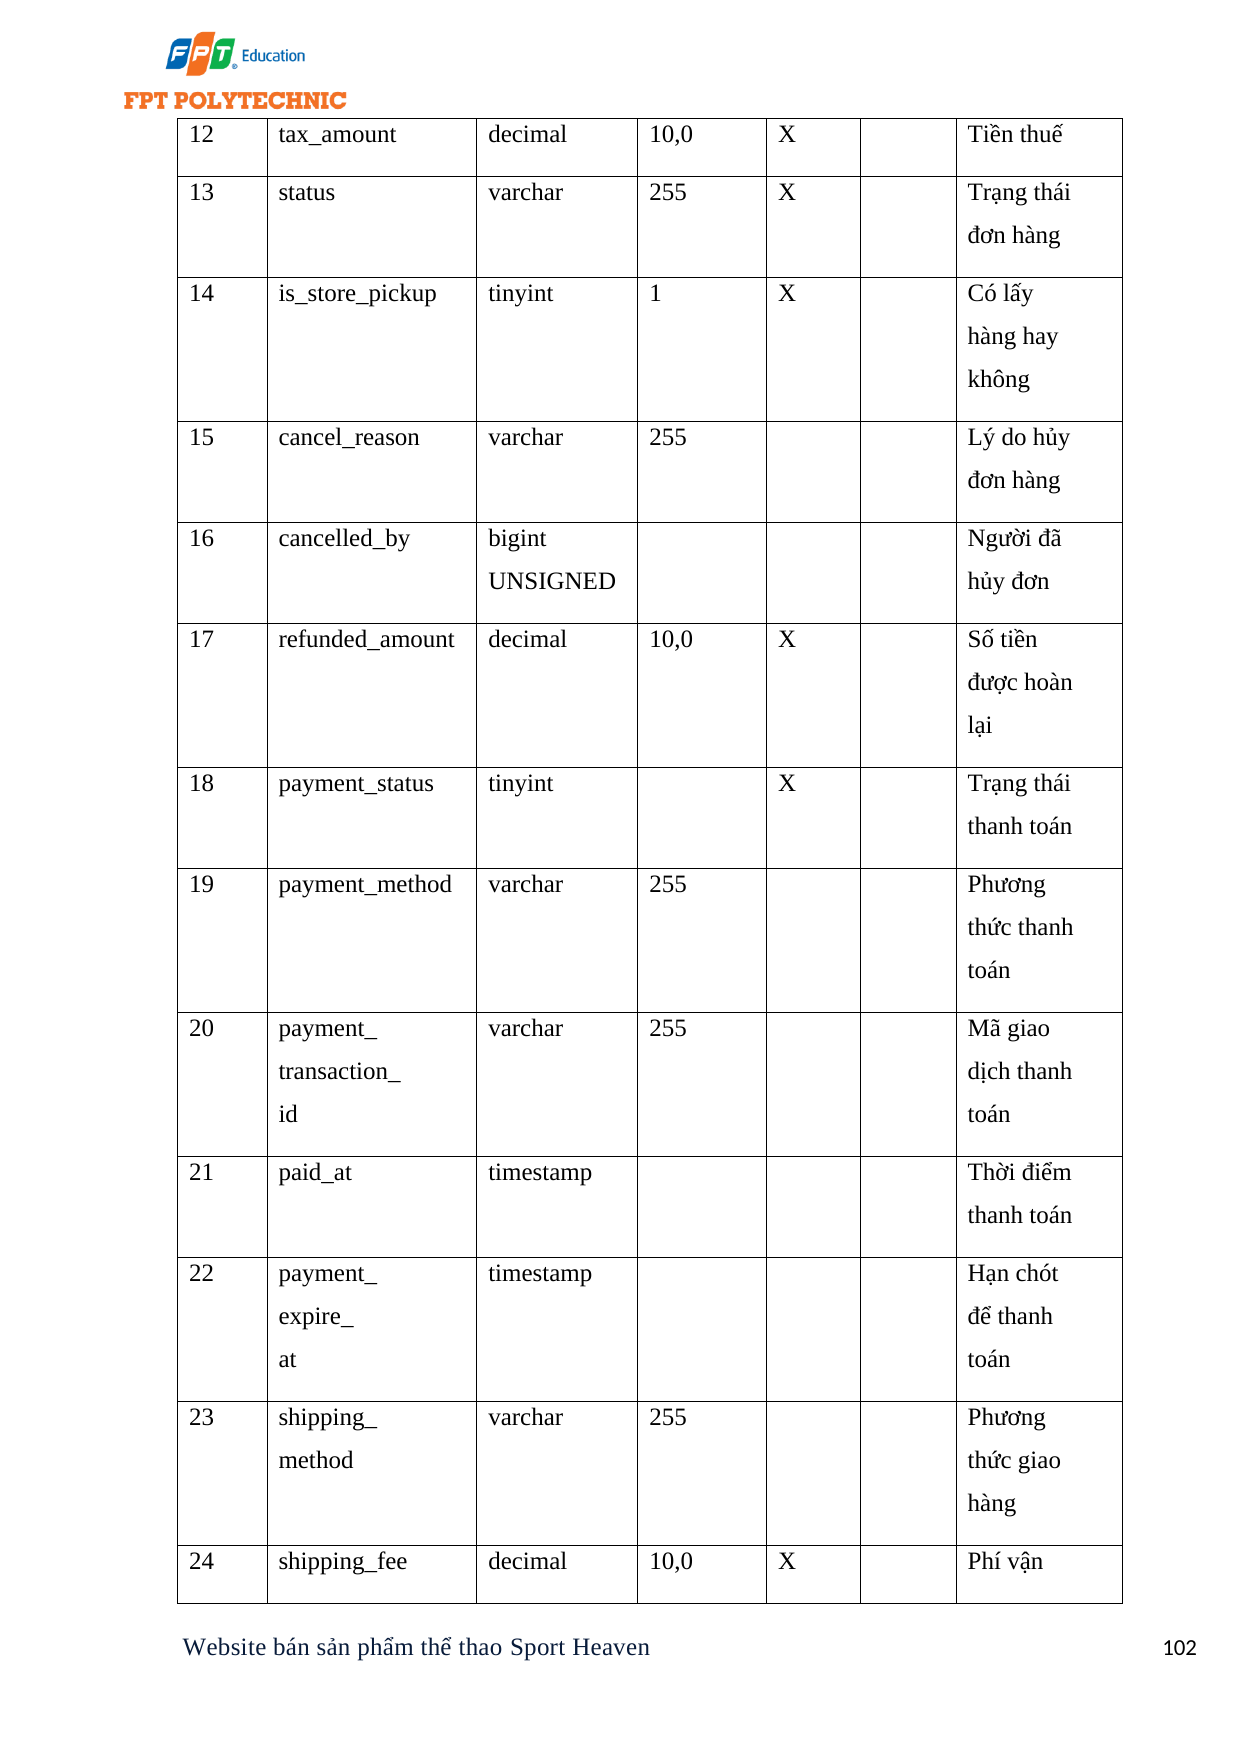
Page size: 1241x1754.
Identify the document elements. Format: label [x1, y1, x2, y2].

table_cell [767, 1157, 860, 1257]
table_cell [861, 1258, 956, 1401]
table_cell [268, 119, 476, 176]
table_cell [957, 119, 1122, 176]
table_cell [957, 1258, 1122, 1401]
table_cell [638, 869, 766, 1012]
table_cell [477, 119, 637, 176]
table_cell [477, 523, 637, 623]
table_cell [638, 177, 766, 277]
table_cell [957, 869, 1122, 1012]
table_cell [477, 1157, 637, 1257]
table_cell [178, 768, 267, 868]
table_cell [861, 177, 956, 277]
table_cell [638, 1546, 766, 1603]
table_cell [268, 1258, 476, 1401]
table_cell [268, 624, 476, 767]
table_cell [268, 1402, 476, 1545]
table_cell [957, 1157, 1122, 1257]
picture [116, 24, 354, 116]
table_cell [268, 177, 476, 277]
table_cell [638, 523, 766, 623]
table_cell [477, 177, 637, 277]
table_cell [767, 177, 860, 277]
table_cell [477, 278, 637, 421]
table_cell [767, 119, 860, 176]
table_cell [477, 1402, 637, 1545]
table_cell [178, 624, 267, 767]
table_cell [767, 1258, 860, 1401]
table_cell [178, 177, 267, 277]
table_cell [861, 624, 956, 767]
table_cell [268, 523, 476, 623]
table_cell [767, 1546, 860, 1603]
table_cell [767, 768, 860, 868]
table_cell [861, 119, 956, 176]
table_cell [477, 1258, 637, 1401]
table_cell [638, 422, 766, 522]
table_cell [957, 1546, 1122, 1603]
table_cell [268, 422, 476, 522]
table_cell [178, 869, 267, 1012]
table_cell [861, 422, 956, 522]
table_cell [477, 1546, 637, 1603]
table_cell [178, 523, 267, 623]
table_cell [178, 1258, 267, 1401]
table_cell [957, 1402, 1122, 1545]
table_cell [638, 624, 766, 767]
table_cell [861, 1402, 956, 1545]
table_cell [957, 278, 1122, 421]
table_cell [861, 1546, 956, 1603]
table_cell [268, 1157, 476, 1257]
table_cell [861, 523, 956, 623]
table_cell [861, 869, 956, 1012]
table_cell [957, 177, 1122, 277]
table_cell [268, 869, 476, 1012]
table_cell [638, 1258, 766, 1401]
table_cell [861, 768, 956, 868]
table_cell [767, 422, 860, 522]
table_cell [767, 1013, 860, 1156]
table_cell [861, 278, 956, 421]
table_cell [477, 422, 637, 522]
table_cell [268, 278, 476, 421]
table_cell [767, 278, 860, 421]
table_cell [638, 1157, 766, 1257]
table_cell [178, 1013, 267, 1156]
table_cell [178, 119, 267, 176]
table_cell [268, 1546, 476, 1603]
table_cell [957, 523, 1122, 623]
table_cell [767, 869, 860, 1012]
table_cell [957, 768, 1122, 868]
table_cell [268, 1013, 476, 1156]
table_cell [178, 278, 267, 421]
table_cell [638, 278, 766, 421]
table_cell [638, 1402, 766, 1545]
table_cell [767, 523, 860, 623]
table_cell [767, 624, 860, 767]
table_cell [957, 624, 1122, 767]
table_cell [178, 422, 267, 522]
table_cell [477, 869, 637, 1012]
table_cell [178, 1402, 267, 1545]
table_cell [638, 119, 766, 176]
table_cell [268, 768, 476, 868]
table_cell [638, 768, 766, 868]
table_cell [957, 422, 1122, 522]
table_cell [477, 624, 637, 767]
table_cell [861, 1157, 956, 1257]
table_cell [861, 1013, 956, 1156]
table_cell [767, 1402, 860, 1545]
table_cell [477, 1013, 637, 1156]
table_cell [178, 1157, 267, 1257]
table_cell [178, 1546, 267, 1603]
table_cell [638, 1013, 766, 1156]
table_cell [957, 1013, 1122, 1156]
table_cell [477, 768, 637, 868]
